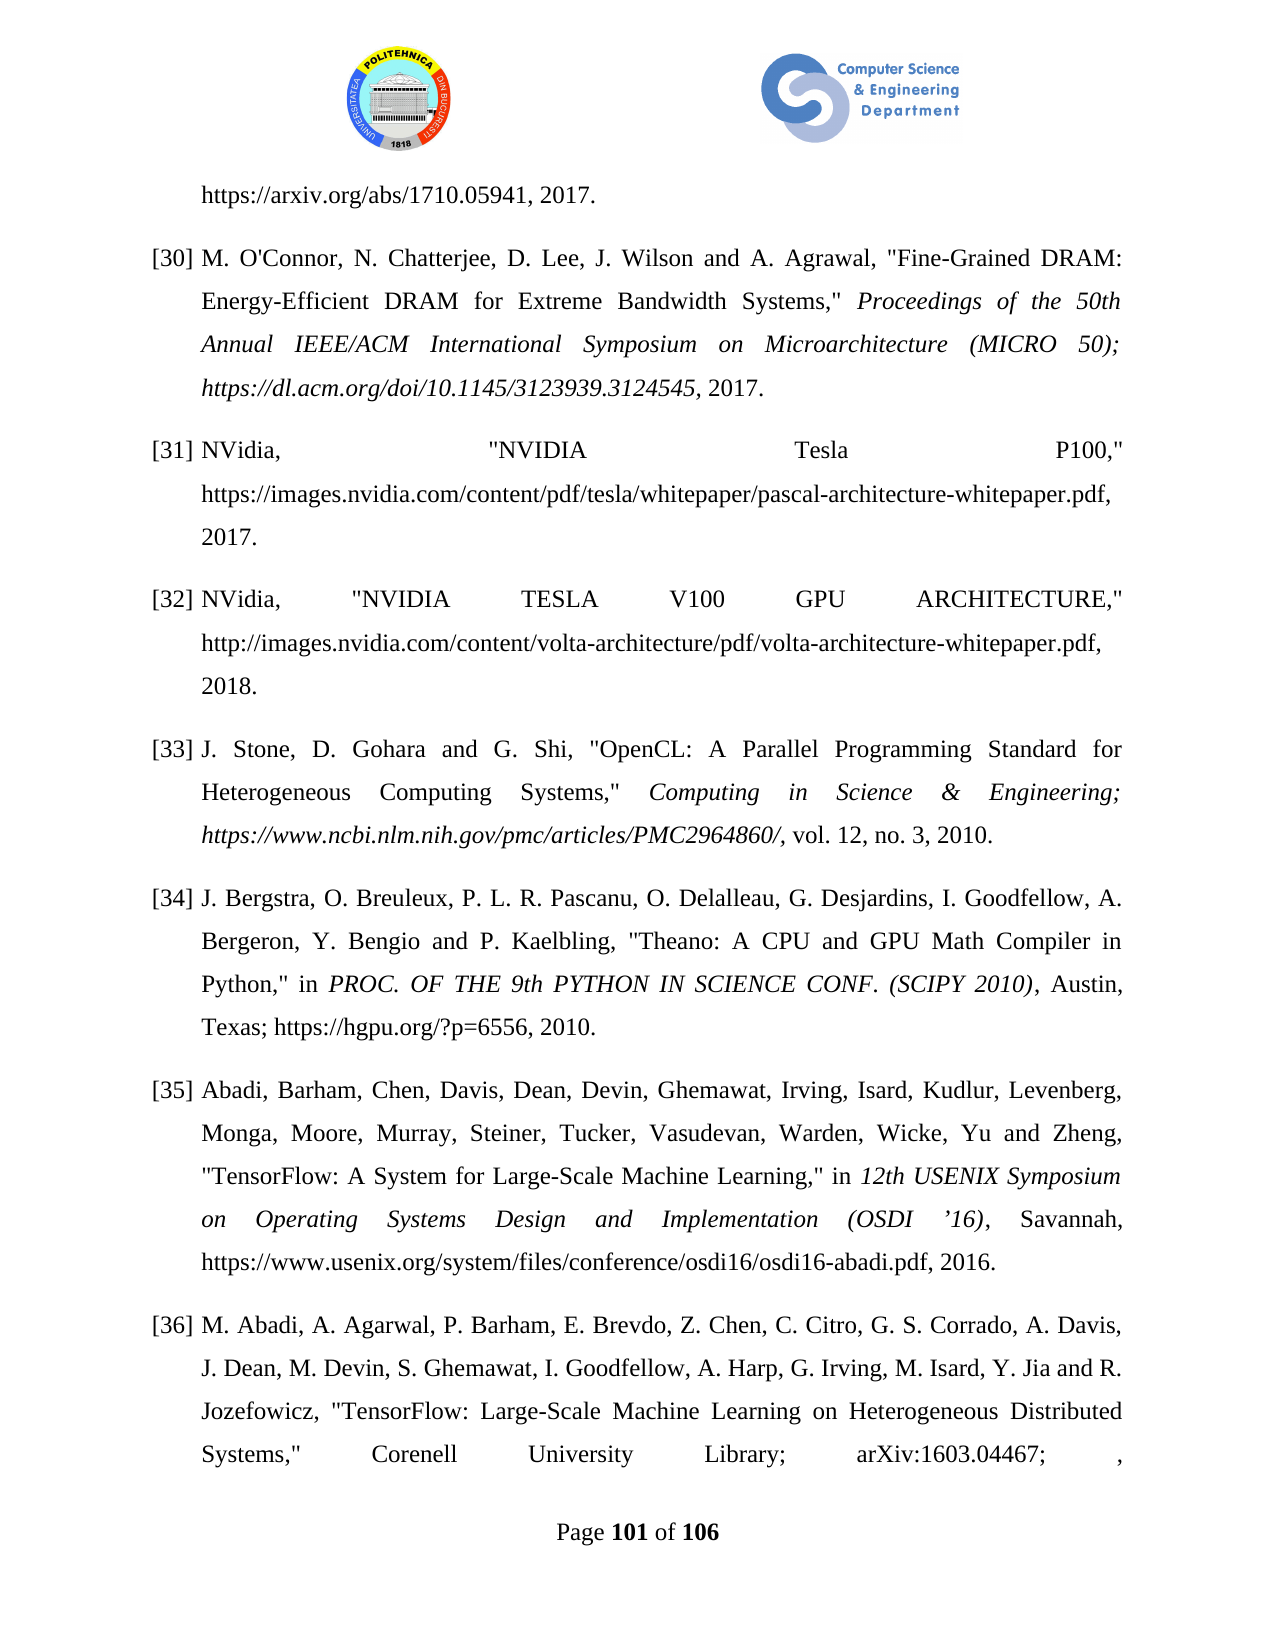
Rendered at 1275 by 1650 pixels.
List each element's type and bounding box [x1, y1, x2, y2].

picture [760, 53, 963, 144]
picture [346, 46, 451, 151]
